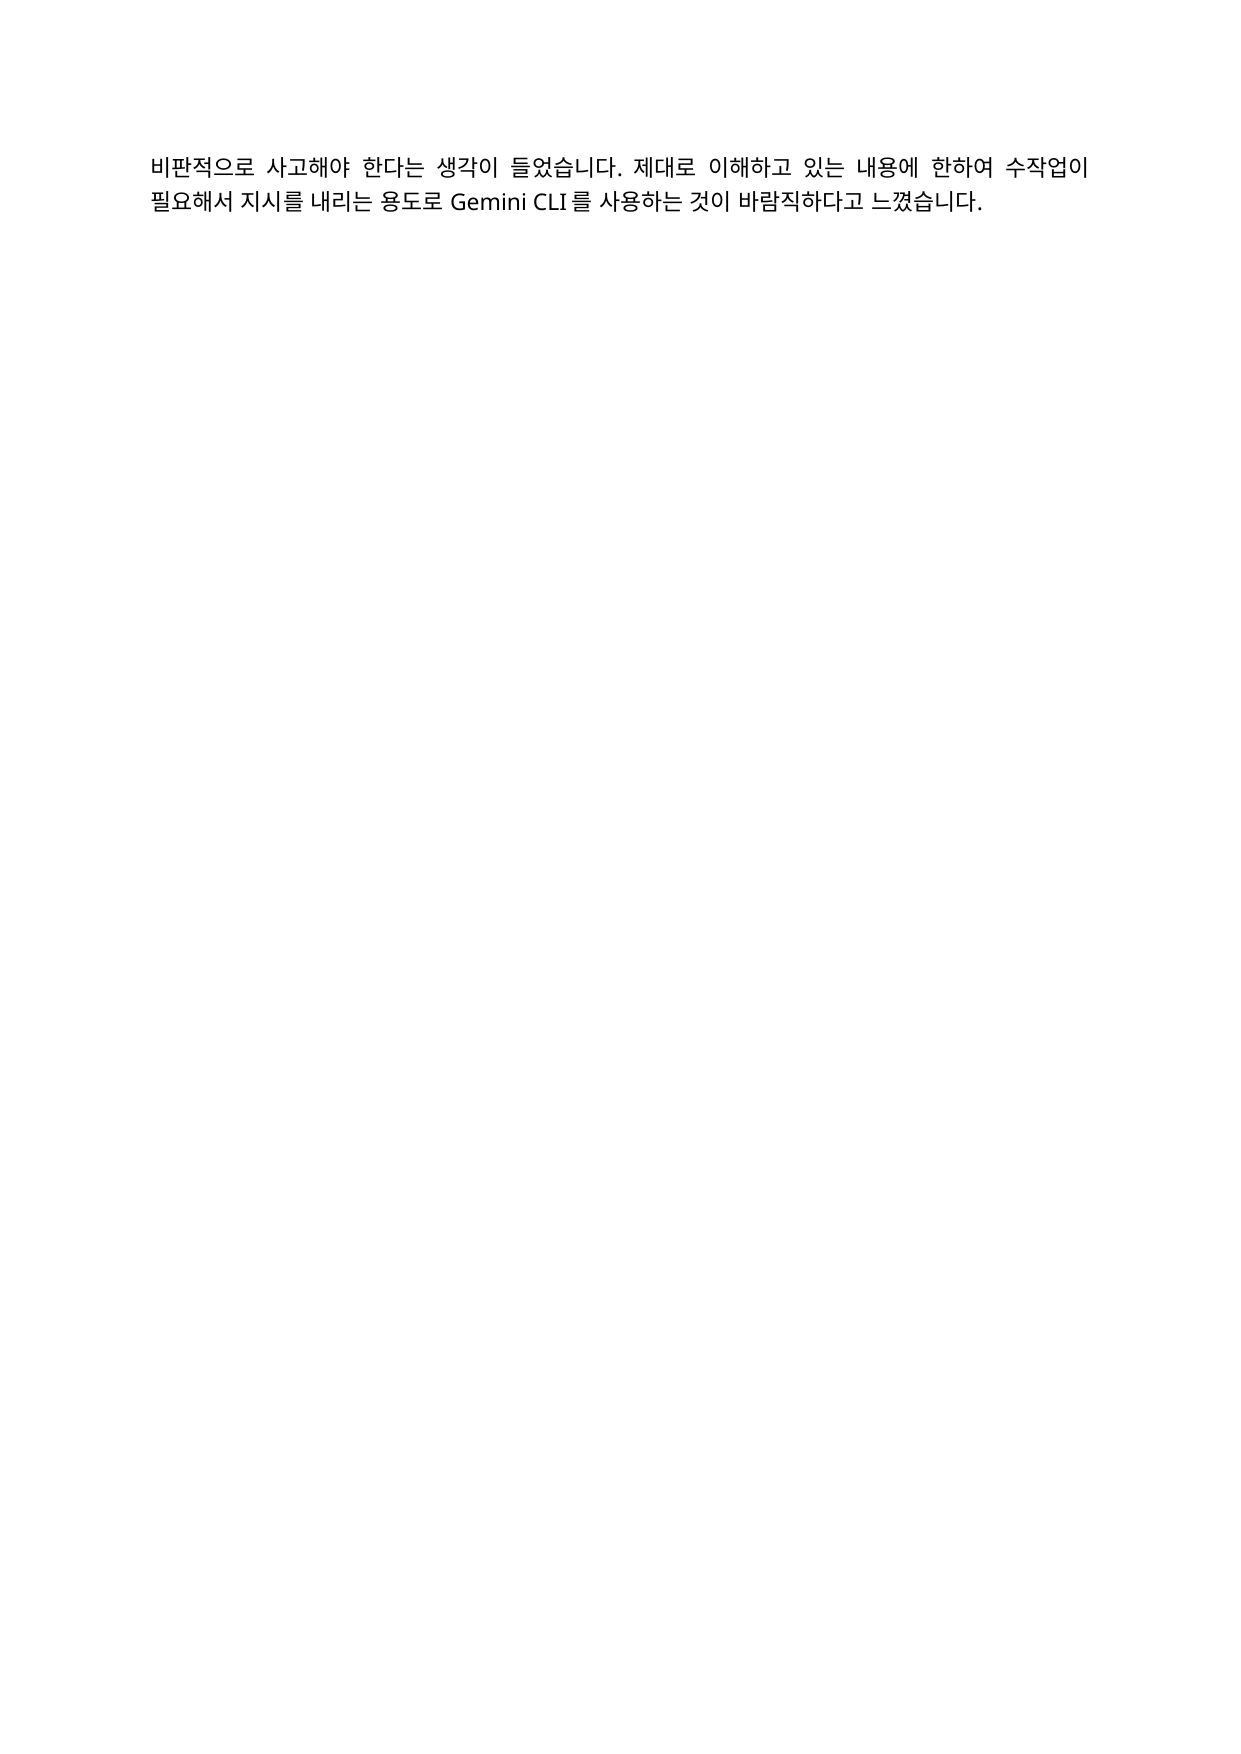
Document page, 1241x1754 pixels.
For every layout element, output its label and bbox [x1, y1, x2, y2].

text [150, 150, 1090, 217]
